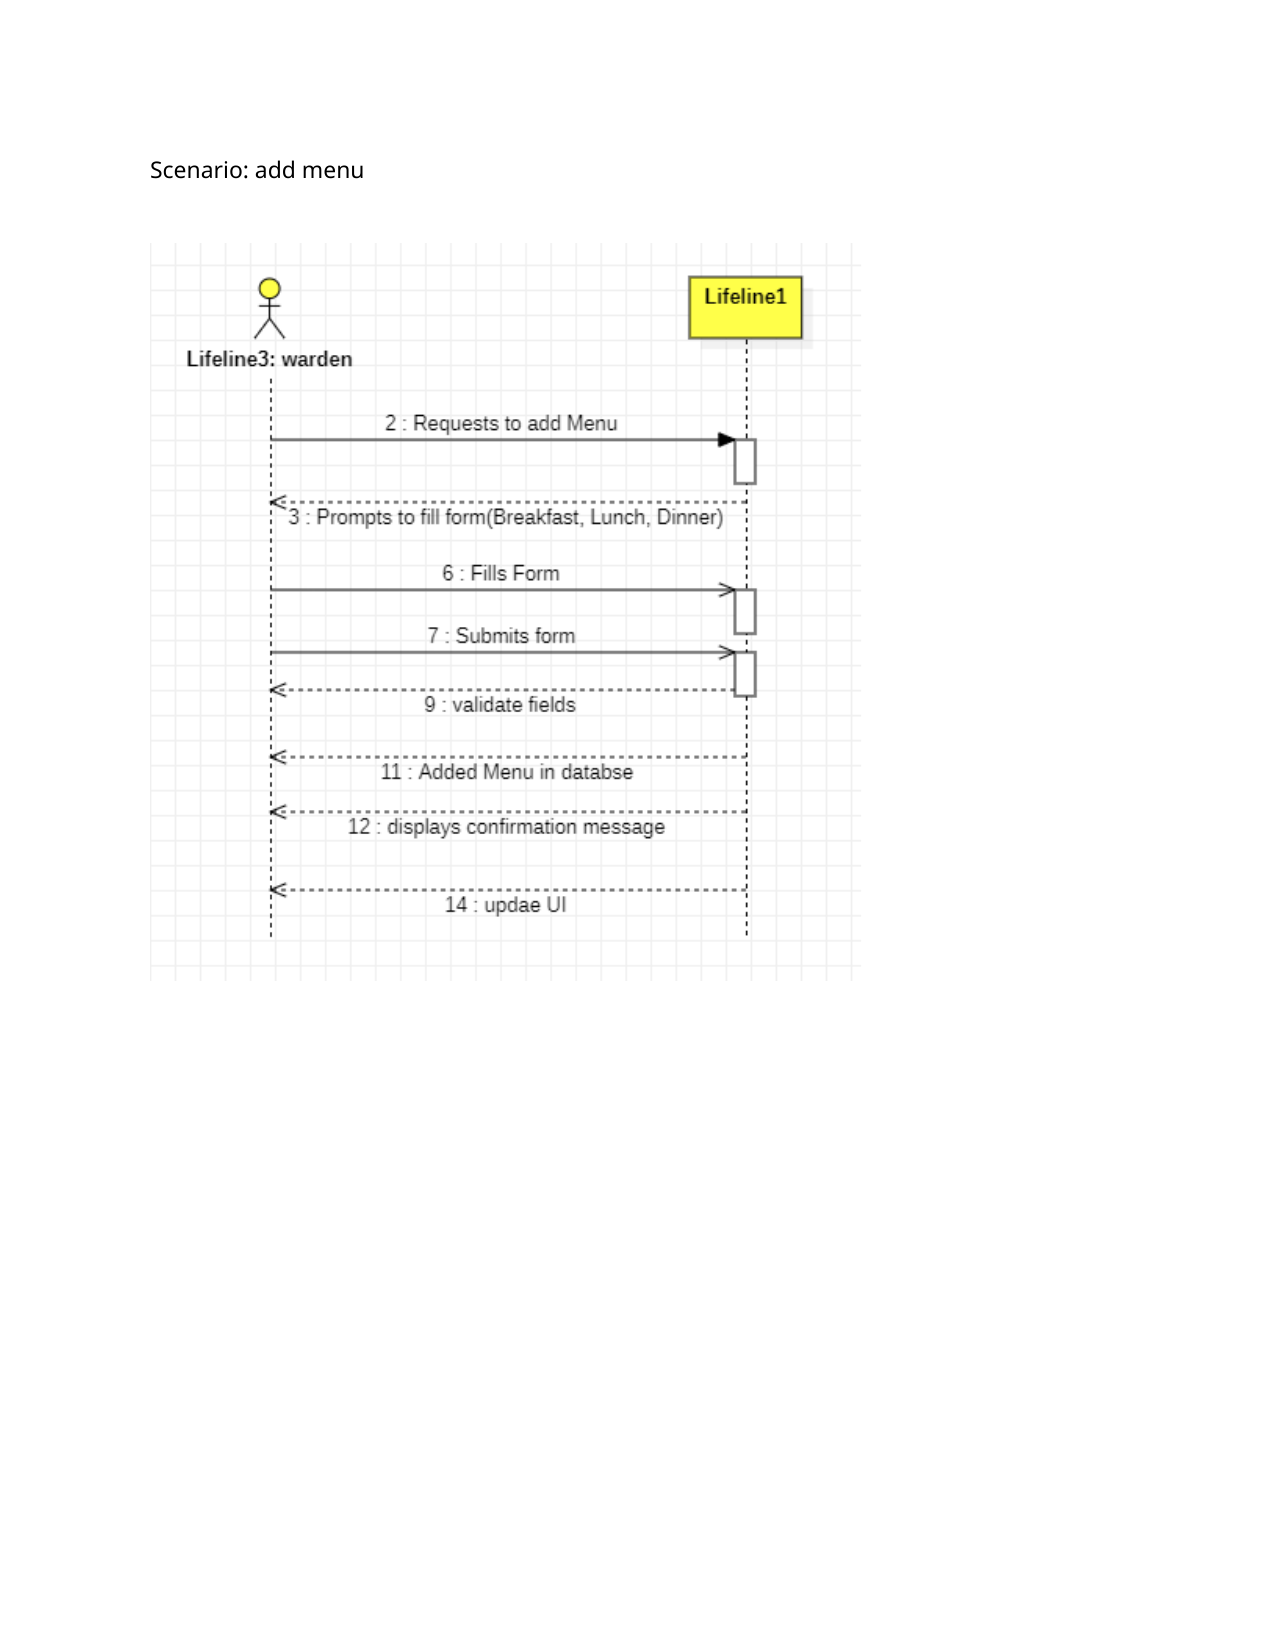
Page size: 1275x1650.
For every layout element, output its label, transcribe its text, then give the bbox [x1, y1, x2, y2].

picture [150, 243, 862, 981]
subtitle Scenario: add menu [150, 154, 1125, 185]
